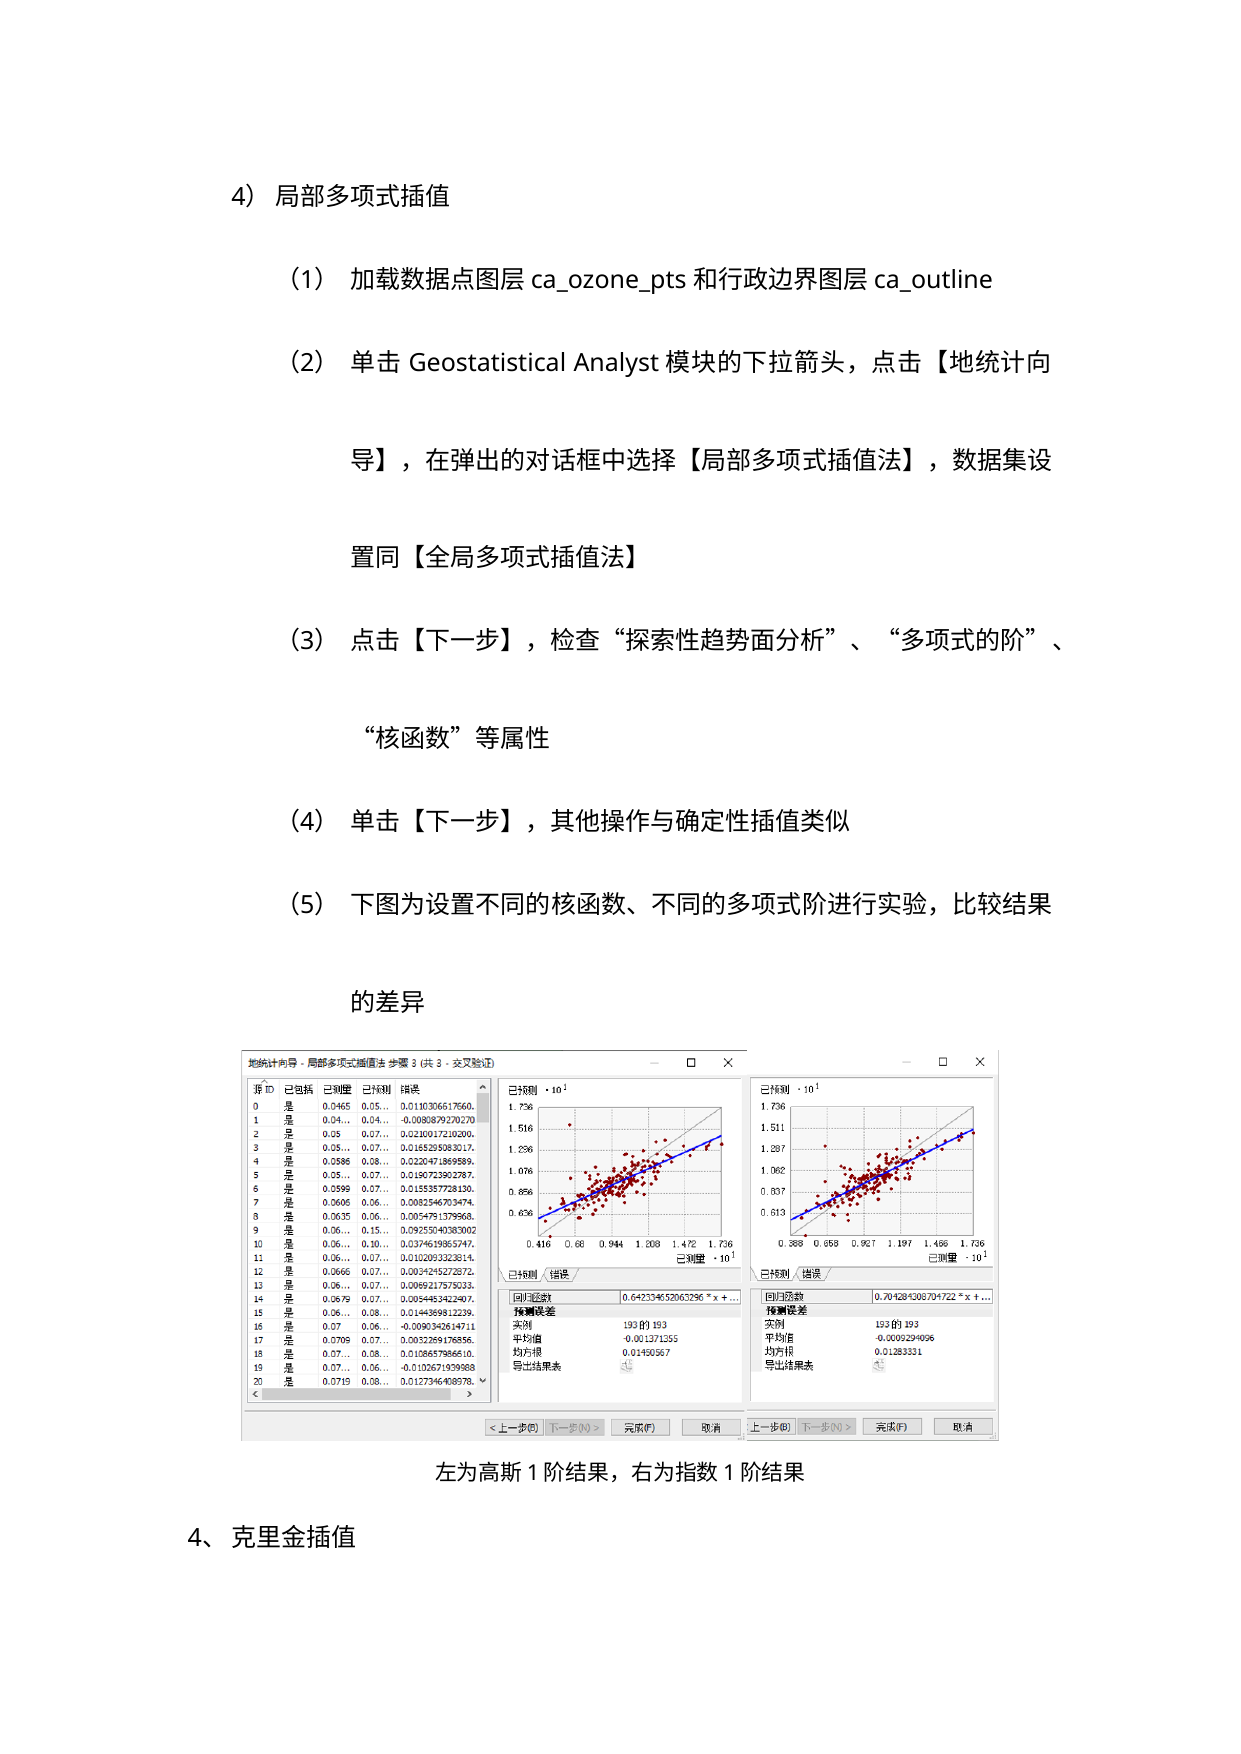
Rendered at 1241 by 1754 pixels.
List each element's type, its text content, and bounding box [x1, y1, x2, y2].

list 局部多项式插值 [231, 162, 1053, 227]
picture [241, 1050, 999, 1441]
list 克里金插值 [187, 1503, 1053, 1568]
list 点击【下一步】，检查“探索性趋势面分析”、“多项式的阶”、“核函数”等属性 [275, 606, 1053, 769]
list 加载数据点图层 ca_ozone_pts 和行政边界图层 ca_outline [275, 245, 1053, 310]
list 下图为设置不同的核函数、不同的多项式阶进行实验，比较结果的差异 [275, 870, 1053, 1033]
list 单击【下一步】，其他操作与确定性插值类似 [275, 787, 1053, 852]
text 左为高斯1阶结果，右为指数1阶结果 [187, 1455, 1053, 1488]
list 单击 Geostatistical Analyst模块的下拉箭头，点击【地统计向导】，在弹出的对话框中选择【局部多项式插值法】，数据集设置同【全局多项式插值法】 [275, 328, 1053, 588]
